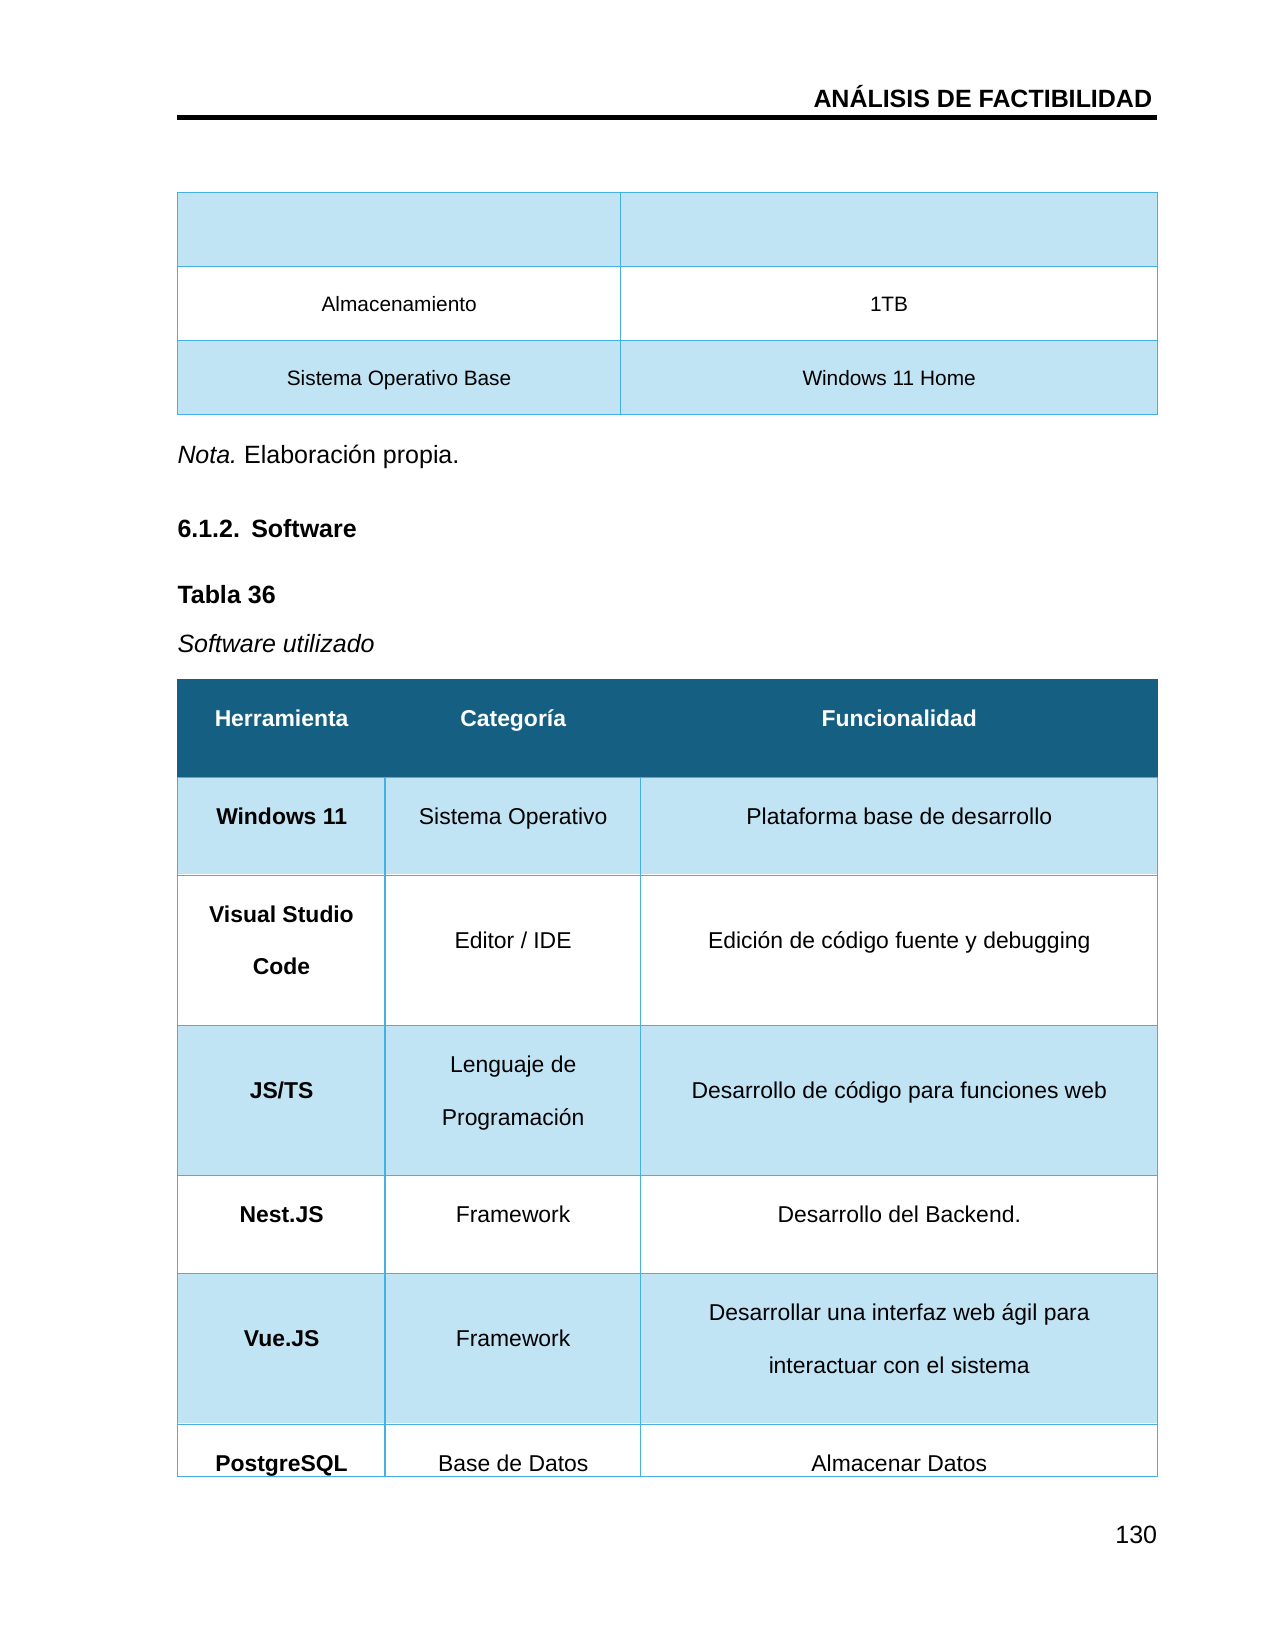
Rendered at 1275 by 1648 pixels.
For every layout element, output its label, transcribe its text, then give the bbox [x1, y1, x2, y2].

table_cell NVIDIA RTX 4060TI [621, 193, 1157, 266]
table_cell Framework [386, 1274, 640, 1423]
table_cell Visual Studio Code [178, 876, 384, 1025]
table_cell Sistema Operativo Base [178, 341, 620, 414]
table_cell Almacenamiento [178, 267, 620, 340]
table_cell 1TB [621, 267, 1157, 340]
table_cell Plataforma base de desarrollo [641, 778, 1157, 874]
table_cell Desarrollo del Backend. [641, 1176, 1157, 1273]
table_cell Base de Datos [386, 1425, 640, 1476]
table_header Funcionalidad [641, 680, 1157, 777]
table_cell Desarrollo de código para funciones web [641, 1026, 1157, 1175]
table_cell Nest.JS [178, 1176, 384, 1273]
table_cell Vue.JS [178, 1274, 384, 1423]
table_cell Desarrollar una interfaz web ágil para interactuar con el sistema [641, 1274, 1157, 1423]
table_cell Windows 11 [178, 778, 384, 874]
table_cell Editor / IDE [386, 876, 640, 1025]
table_cell Sistema Operativo [386, 778, 640, 874]
table_cell Edición de código fuente y debugging [641, 876, 1157, 1025]
table_cell Tarjeta de Video [178, 193, 620, 266]
table_header Categoría [386, 680, 640, 777]
text Nota. Elaboración propia. [177, 440, 1157, 469]
subtitle Software [177, 514, 1157, 543]
text Software utilizado [177, 629, 1157, 658]
table_cell PostgreSQL [178, 1425, 384, 1476]
table_cell Framework [386, 1176, 640, 1273]
table_header Herramienta [178, 680, 384, 777]
table_cell JS/TS [178, 1026, 384, 1175]
table_cell Windows 11 Home [621, 341, 1157, 414]
table_cell Lenguaje de Programación [386, 1026, 640, 1175]
table_cell Almacenar Datos [641, 1425, 1157, 1476]
